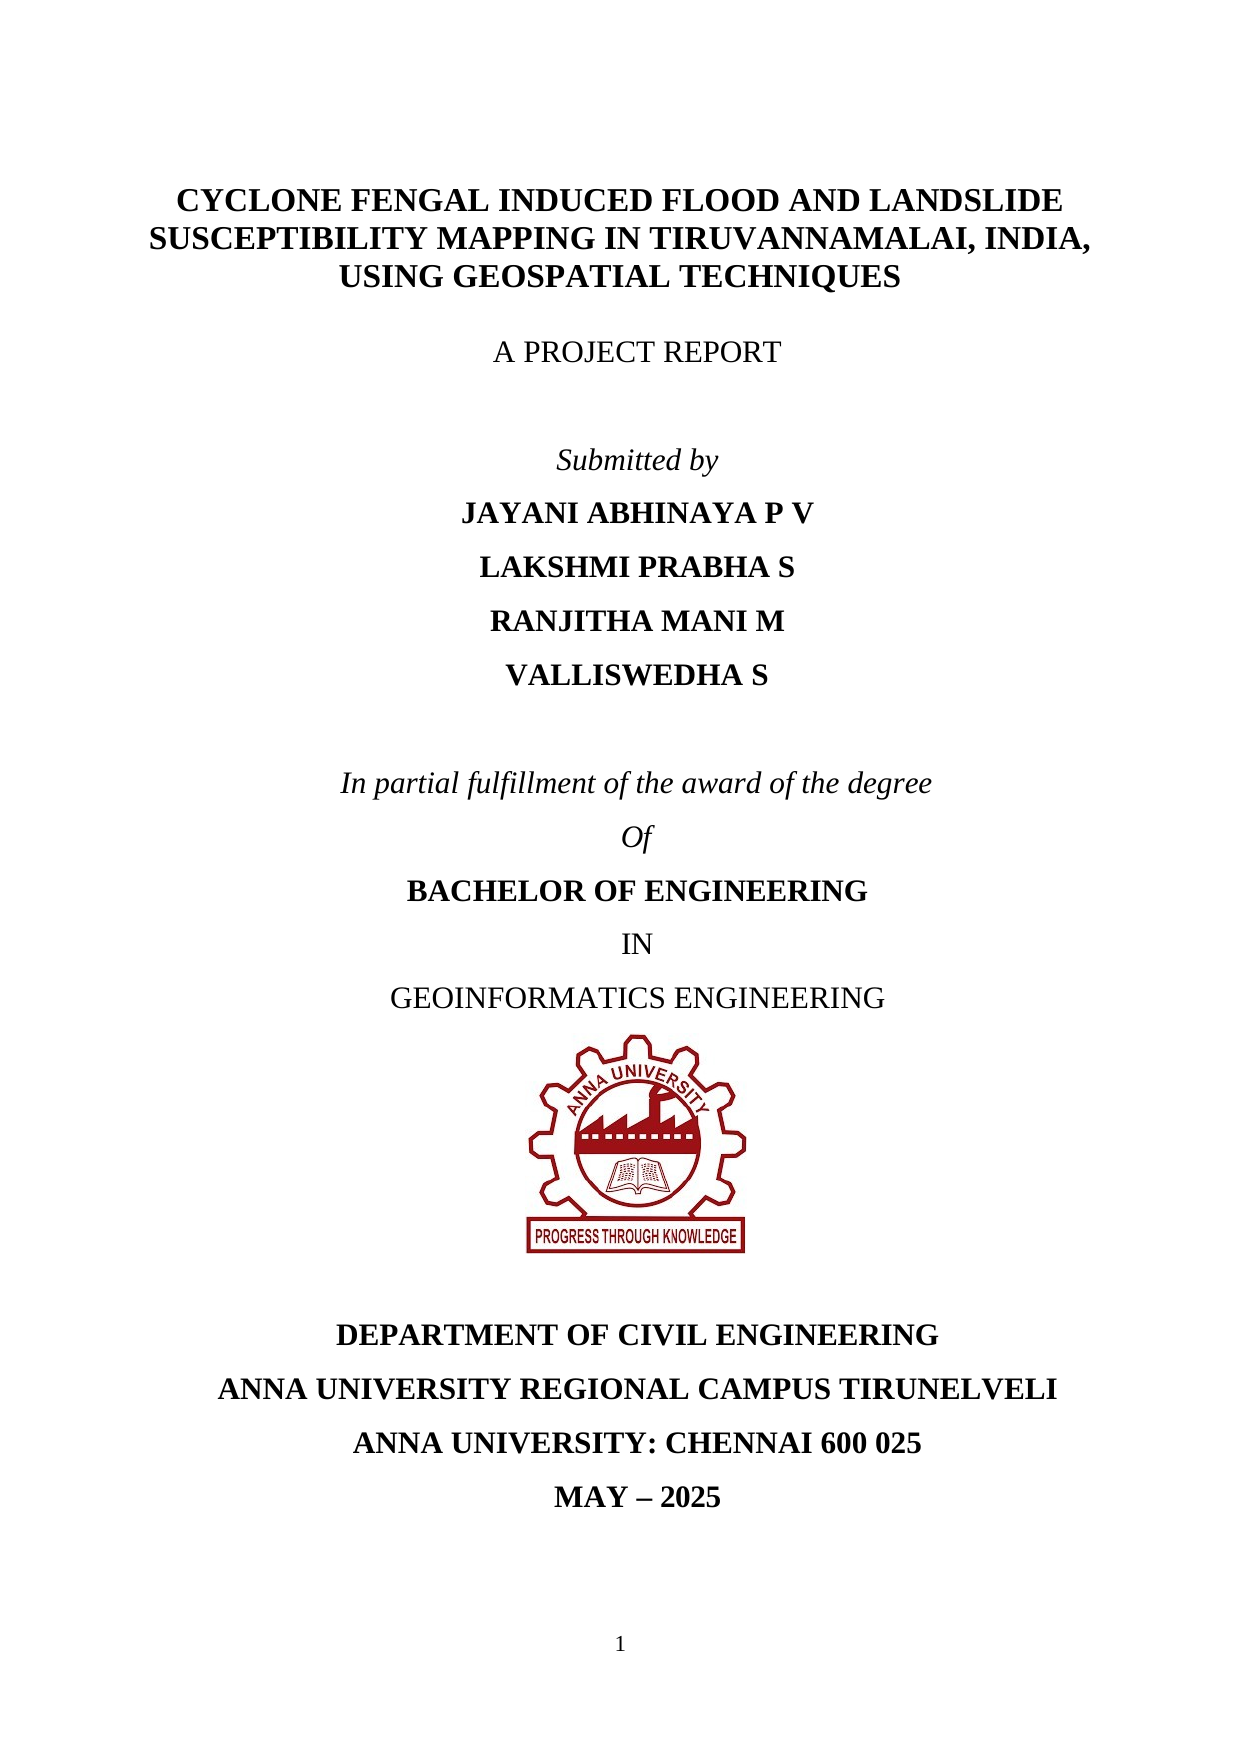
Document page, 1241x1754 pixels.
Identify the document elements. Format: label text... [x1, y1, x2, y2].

text Submitted by [440, 441, 834, 477]
text VALLISWEDHA S [331, 656, 944, 692]
picture [525, 1033, 747, 1254]
text In partial fulfillment of the award of the degree Of [331, 764, 944, 854]
text BACHELOR OF ENGINEERING [331, 872, 944, 908]
text MAY – 2025 [441, 1478, 834, 1514]
text IN GEOINFORMATICS ENGINEERING [390, 926, 926, 1015]
text DEPARTMENT OF CIVIL ENGINEERING [331, 1317, 944, 1353]
text CYCLONE FENGAL INDUCED FLOOD AND LANDSLIDE SUSCEPTIBILITY MAPPING IN TIRUVANNAMALAI, INDIA, USING GEOSPATIAL TECHNIQUES [133, 180, 1107, 295]
text ANNA UNIVERSITY REGIONAL CAMPUS TIRUNELVELI ANNA UNIVERSITY: CHENNAI 600 025 [176, 1370, 1099, 1460]
text A PROJECT REPORT [440, 333, 834, 369]
text RANJITHA MANI M [440, 602, 834, 638]
text JAYANI ABHINAYA P V LAKSHMI PRABHA S [440, 495, 834, 584]
